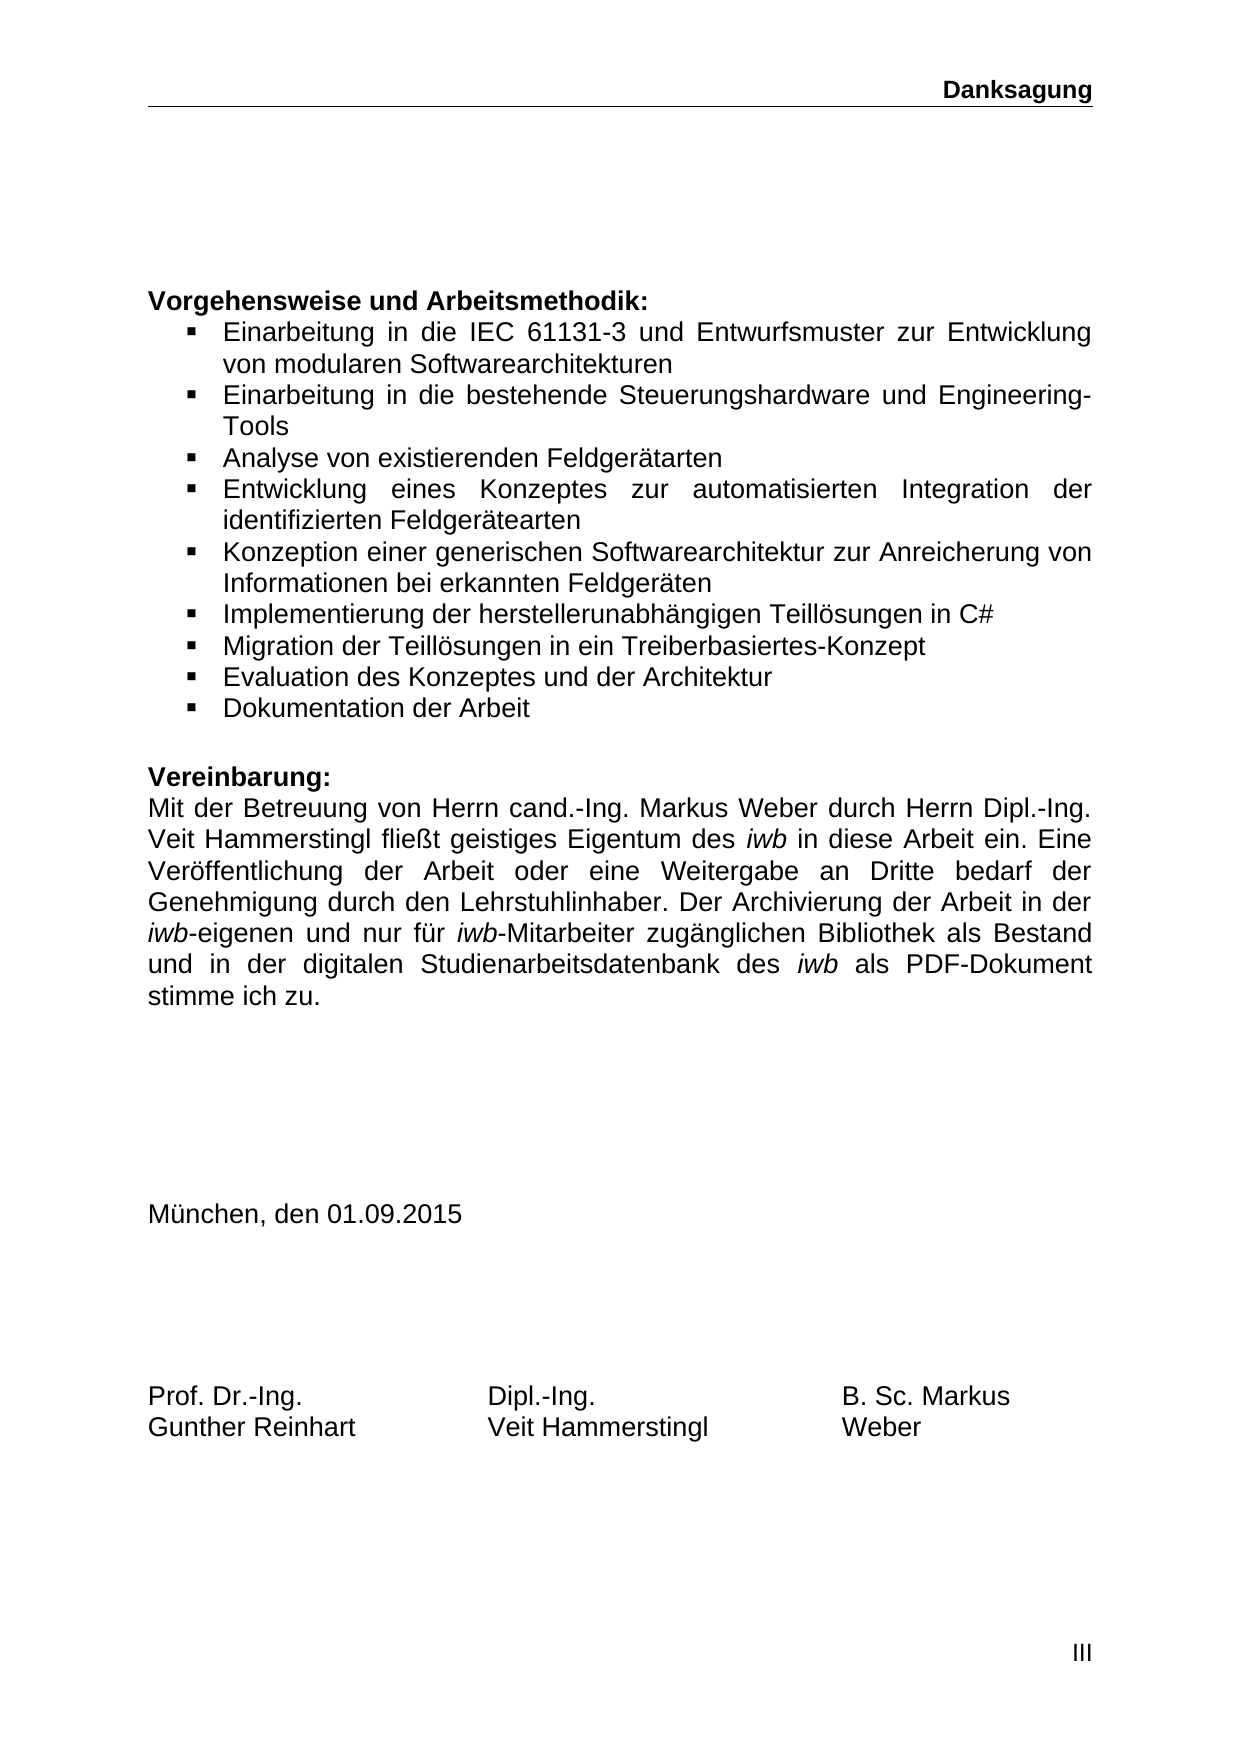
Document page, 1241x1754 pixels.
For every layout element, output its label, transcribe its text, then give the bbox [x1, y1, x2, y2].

text Vereinbarung: [148, 761, 1093, 792]
list Analyse von existierenden Feldgerätarten [185, 442, 1093, 473]
list Einarbeitung in die bestehende Steuerungshardware und Engineering-Tools [185, 379, 1093, 442]
list Konzeption einer generischen Softwarearchitektur zur Anreicherung von Informationen bei erkannten Feldgeräten [185, 536, 1093, 598]
list Einarbeitung in die IEC 61131-3 und Entwurfsmuster zur Entwicklung von modularen Softwarearchitekturen [185, 316, 1093, 379]
text Vorgehensweise und Arbeitsmethodik: [148, 285, 1093, 316]
text München, den 01.09.2015 [148, 1198, 1093, 1230]
list Dokumentation der Arbeit [185, 692, 1093, 723]
list Entwicklung eines Konzeptes zur automatisierten Integration der identifizierten Feldgerätearten [185, 473, 1093, 536]
text Prof. Dr.-Ing. Dipl.-Ing. B. Sc. Markus Gunther Reinhart Veit Hammerstingl Weber [148, 1380, 1093, 1442]
list Evaluation des Konzeptes und der Architektur [185, 661, 1093, 692]
text Mit der Betreuung von Herrn cand.-Ing. Markus Weber durch Herrn Dipl.-Ing. Veit Hammerstingl fließt geistiges Eigentum des iwb in diese Arbeit ein. Eine Veröffentlichung der Arbeit oder eine Weitergabe an Dritte bedarf der Genehmigung durch den Lehrstuhlinhaber. Der Archivierung der Arbeit in der iwb-eigenen und nur für iwb-Mitarbeiter zugänglichen Bibliothek als Bestand und in der digitalen Studienarbeitsdatenbank des iwb als PDF-Dokument stimme ich zu. [148, 792, 1093, 1011]
list Implementierung der herstellerunabhängigen Teillösungen in C# [185, 598, 1093, 629]
list Migration der Teillösungen in ein Treiberbasiertes-Konzept [185, 629, 1093, 661]
